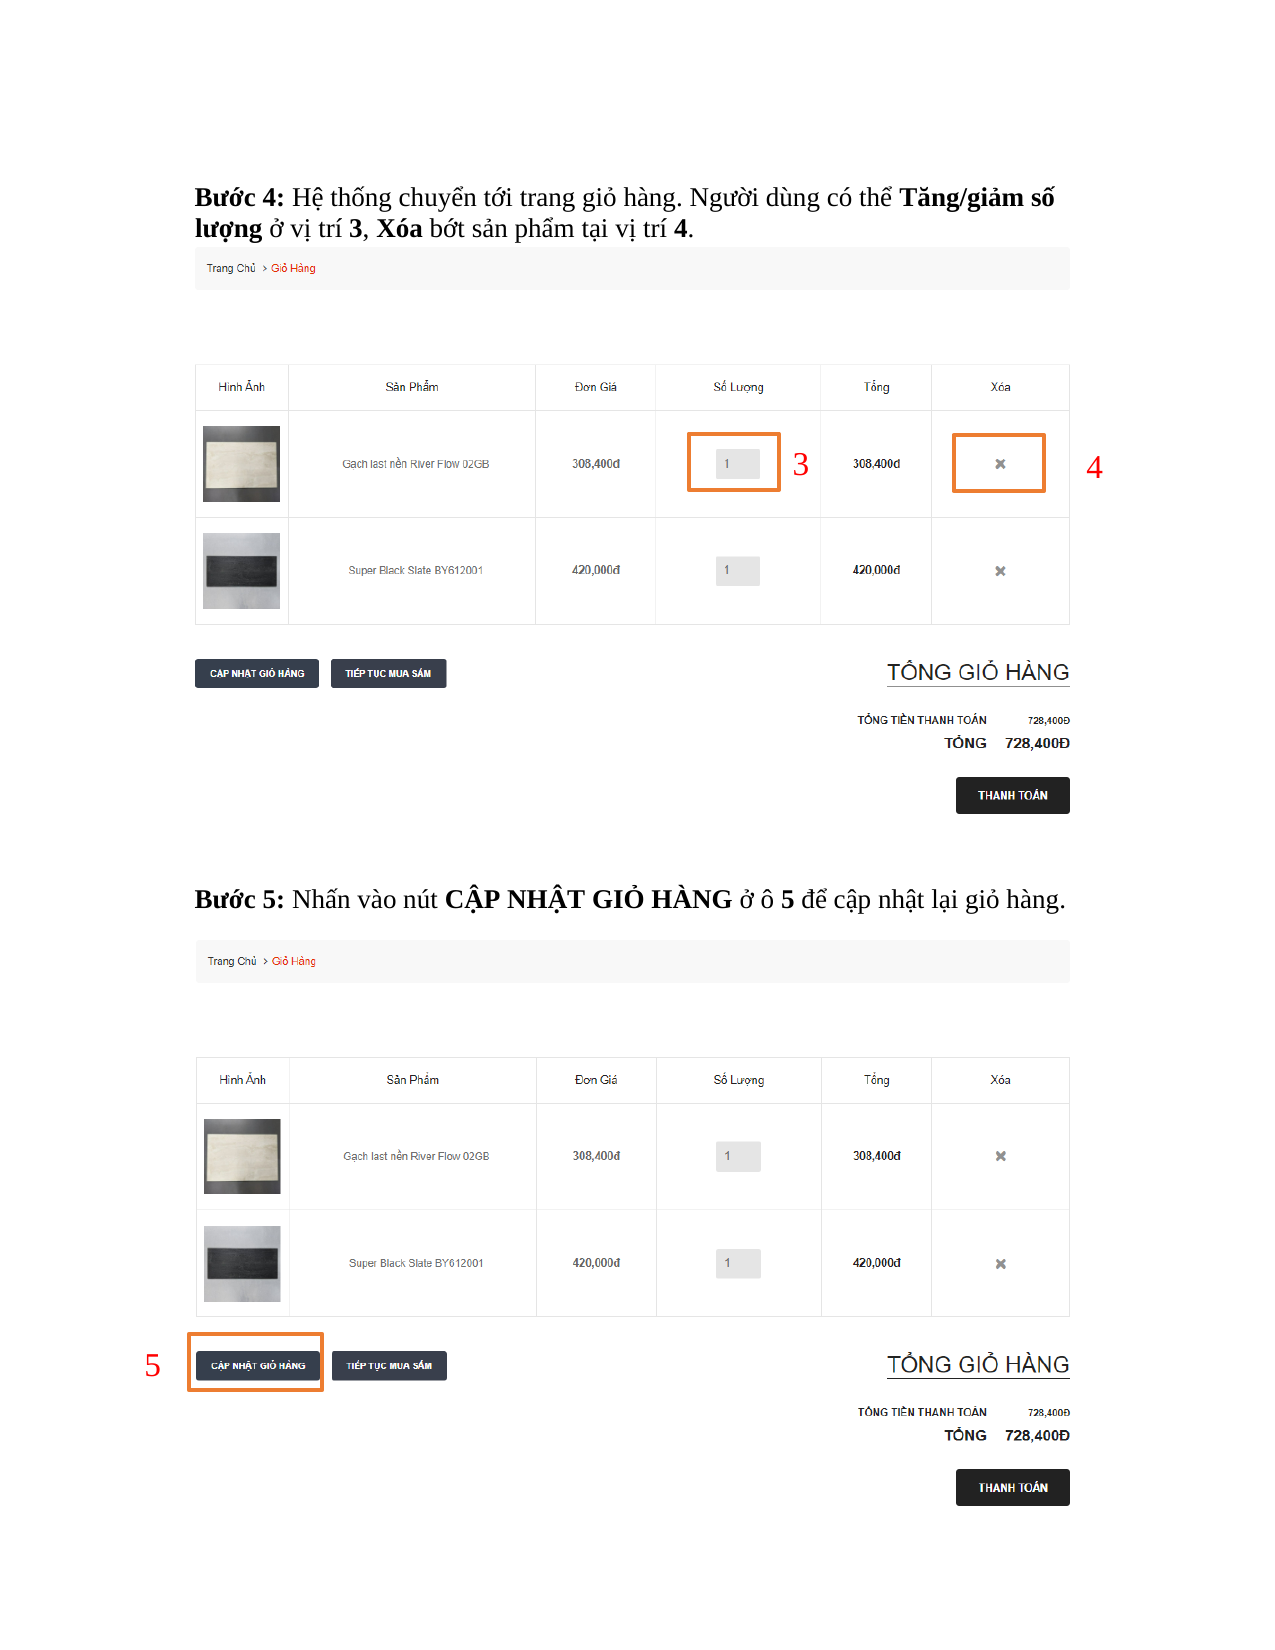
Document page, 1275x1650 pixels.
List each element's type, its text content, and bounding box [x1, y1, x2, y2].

picture [151, 1365, 156, 1375]
list Bước 4: Hệ thống chuyển tới trang giỏ hàng. Người dùng có thể Tăng/giảm số lượng ở vị trí 3, Xóa bớt sản phẩm tại vị trí 4. [194, 181, 1125, 243]
list Bước 5: Nhấn vào nút CẬP NHẬT GIỎ HÀNG ở ô 5 để cập nhật lại giỏ hàng. [194, 883, 1125, 914]
picture [151, 936, 1124, 1533]
picture [150, 243, 1125, 843]
